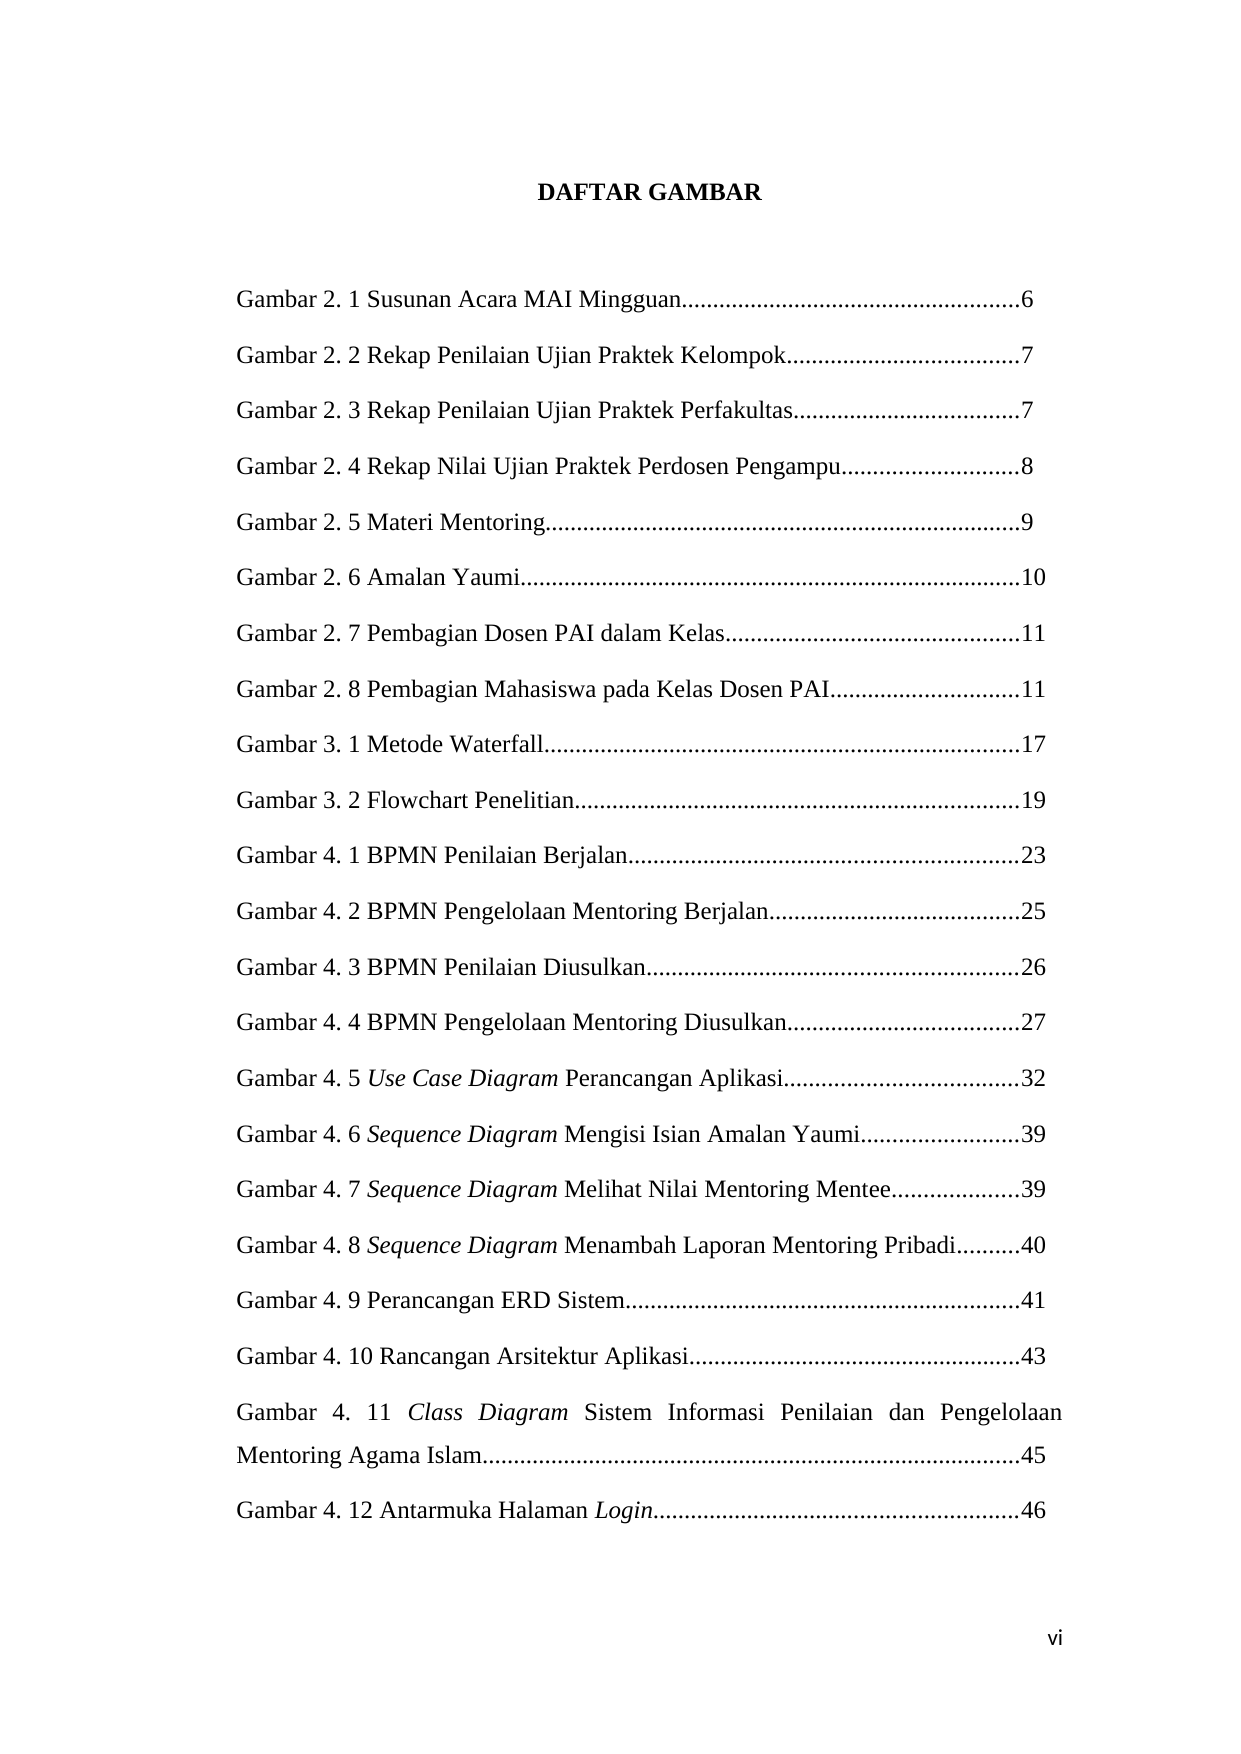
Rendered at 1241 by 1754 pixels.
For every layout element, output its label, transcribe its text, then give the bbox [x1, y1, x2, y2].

text Gambar 4. 8 Sequence Diagram Menambah Laporan Mentoring Pribadi 40 [236, 1230, 1063, 1259]
text Gambar 4. 12 Antarmuka Halaman Login 46 [236, 1496, 1063, 1524]
text Gambar 2. 2 Rekap Penilaian Ujian Praktek Kelompok 7 [236, 340, 1063, 369]
text Gambar 2. 3 Rekap Penilaian Ujian Praktek Perfakultas 7 [236, 396, 1063, 424]
text Gambar 2. 6 Amalan Yaumi 10 [236, 562, 1063, 591]
text Gambar 4. 11 Class Diagram Sistem Informasi Penilaian dan Pengelolaan Mentoring Agama Islam 45 [236, 1397, 1063, 1469]
text Gambar 4. 5 Use Case Diagram Perancangan Aplikasi 32 [236, 1063, 1063, 1092]
text Gambar 4. 1 BPMN Penilaian Berjalan 23 [236, 841, 1063, 869]
text Gambar 2. 1 Susunan Acara MAI Mingguan 6 [236, 284, 1063, 313]
text Gambar 2. 4 Rekap Nilai Ujian Praktek Perdosen Pengampu 8 [236, 451, 1063, 480]
text Gambar 4. 2 BPMN Pengelolaan Mentoring Berjalan 25 [236, 896, 1063, 925]
text Gambar 2. 8 Pembagian Mahasiswa pada Kelas Dosen PAI 11 [236, 674, 1063, 702]
subtitle DAFTAR GAMBAR [236, 177, 1063, 206]
text Gambar 2. 5 Materi Mentoring 9 [236, 507, 1063, 536]
text Gambar 3. 1 Metode Waterfall 17 [236, 729, 1063, 758]
text Gambar 4. 3 BPMN Penilaian Diusulkan 26 [236, 952, 1063, 981]
text Gambar 3. 2 Flowchart Penelitian 19 [236, 785, 1063, 814]
text Gambar 4. 10 Rancangan Arsitektur Aplikasi 43 [236, 1341, 1063, 1370]
text Gambar 2. 7 Pembagian Dosen PAI dalam Kelas 11 [236, 618, 1063, 647]
text Gambar 4. 4 BPMN Pengelolaan Mentoring Diusulkan 27 [236, 1007, 1063, 1036]
text Gambar 4. 6 Sequence Diagram Mengisi Isian Amalan Yaumi 39 [236, 1119, 1063, 1147]
text Gambar 4. 9 Perancangan ERD Sistem 41 [236, 1286, 1063, 1314]
text Gambar 4. 7 Sequence Diagram Melihat Nilai Mentoring Mentee 39 [236, 1174, 1063, 1203]
